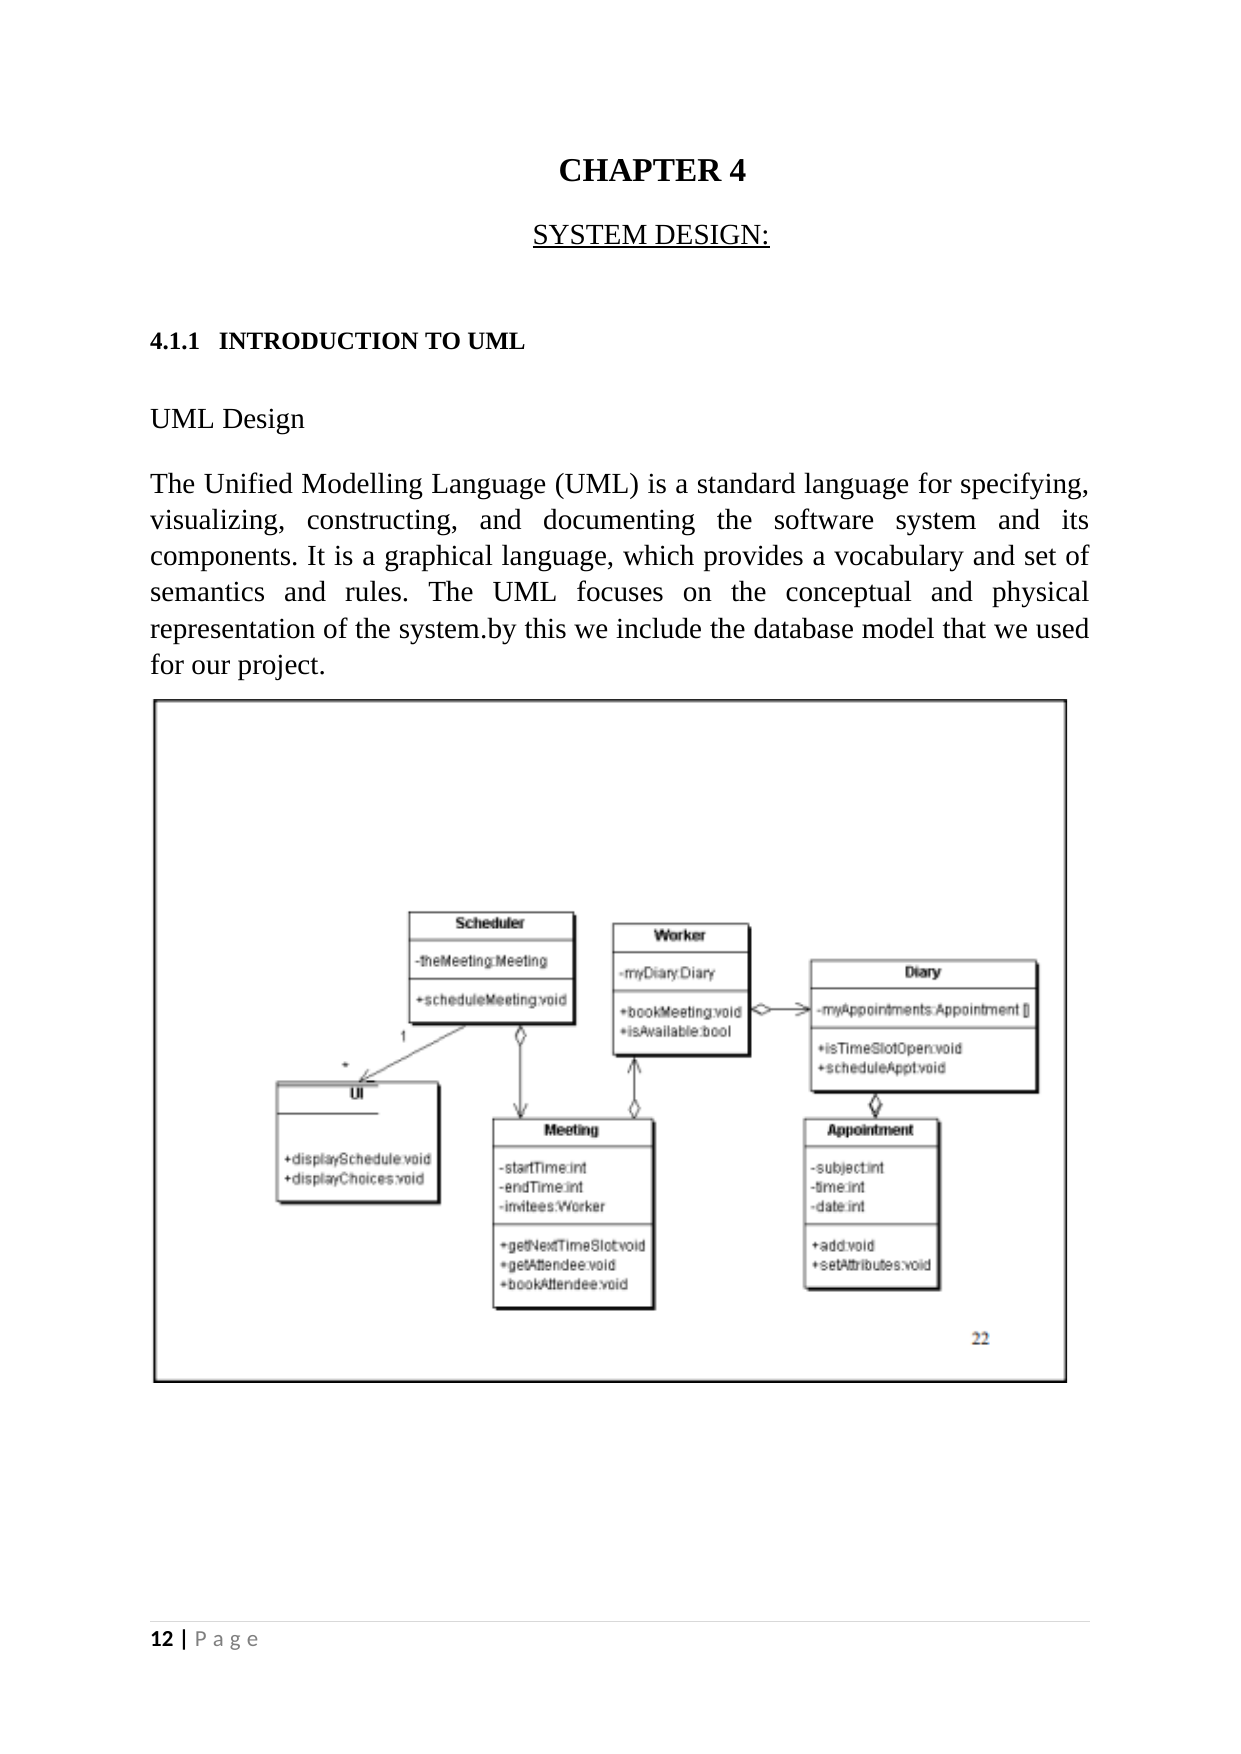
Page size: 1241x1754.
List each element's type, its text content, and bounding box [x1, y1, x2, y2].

title 4.1.1 INTRODUCTION TO UML [150, 326, 1000, 355]
picture [150, 699, 1068, 1383]
text SYSTEM DESIGN: [225, 217, 1090, 251]
text UML Design [150, 401, 1090, 434]
text CHAPTER 4 [150, 150, 1090, 188]
text The Unified Modelling Language (UML) is a standard language for specifying, visualizing, constructing, and documenting the software system and its components. It is a graphical language, which provides a vocabulary and set of semantics and rules. The UML focuses on the conceptual and physical representation of the system.by this we include the database model that we used for our project. [150, 466, 1090, 680]
